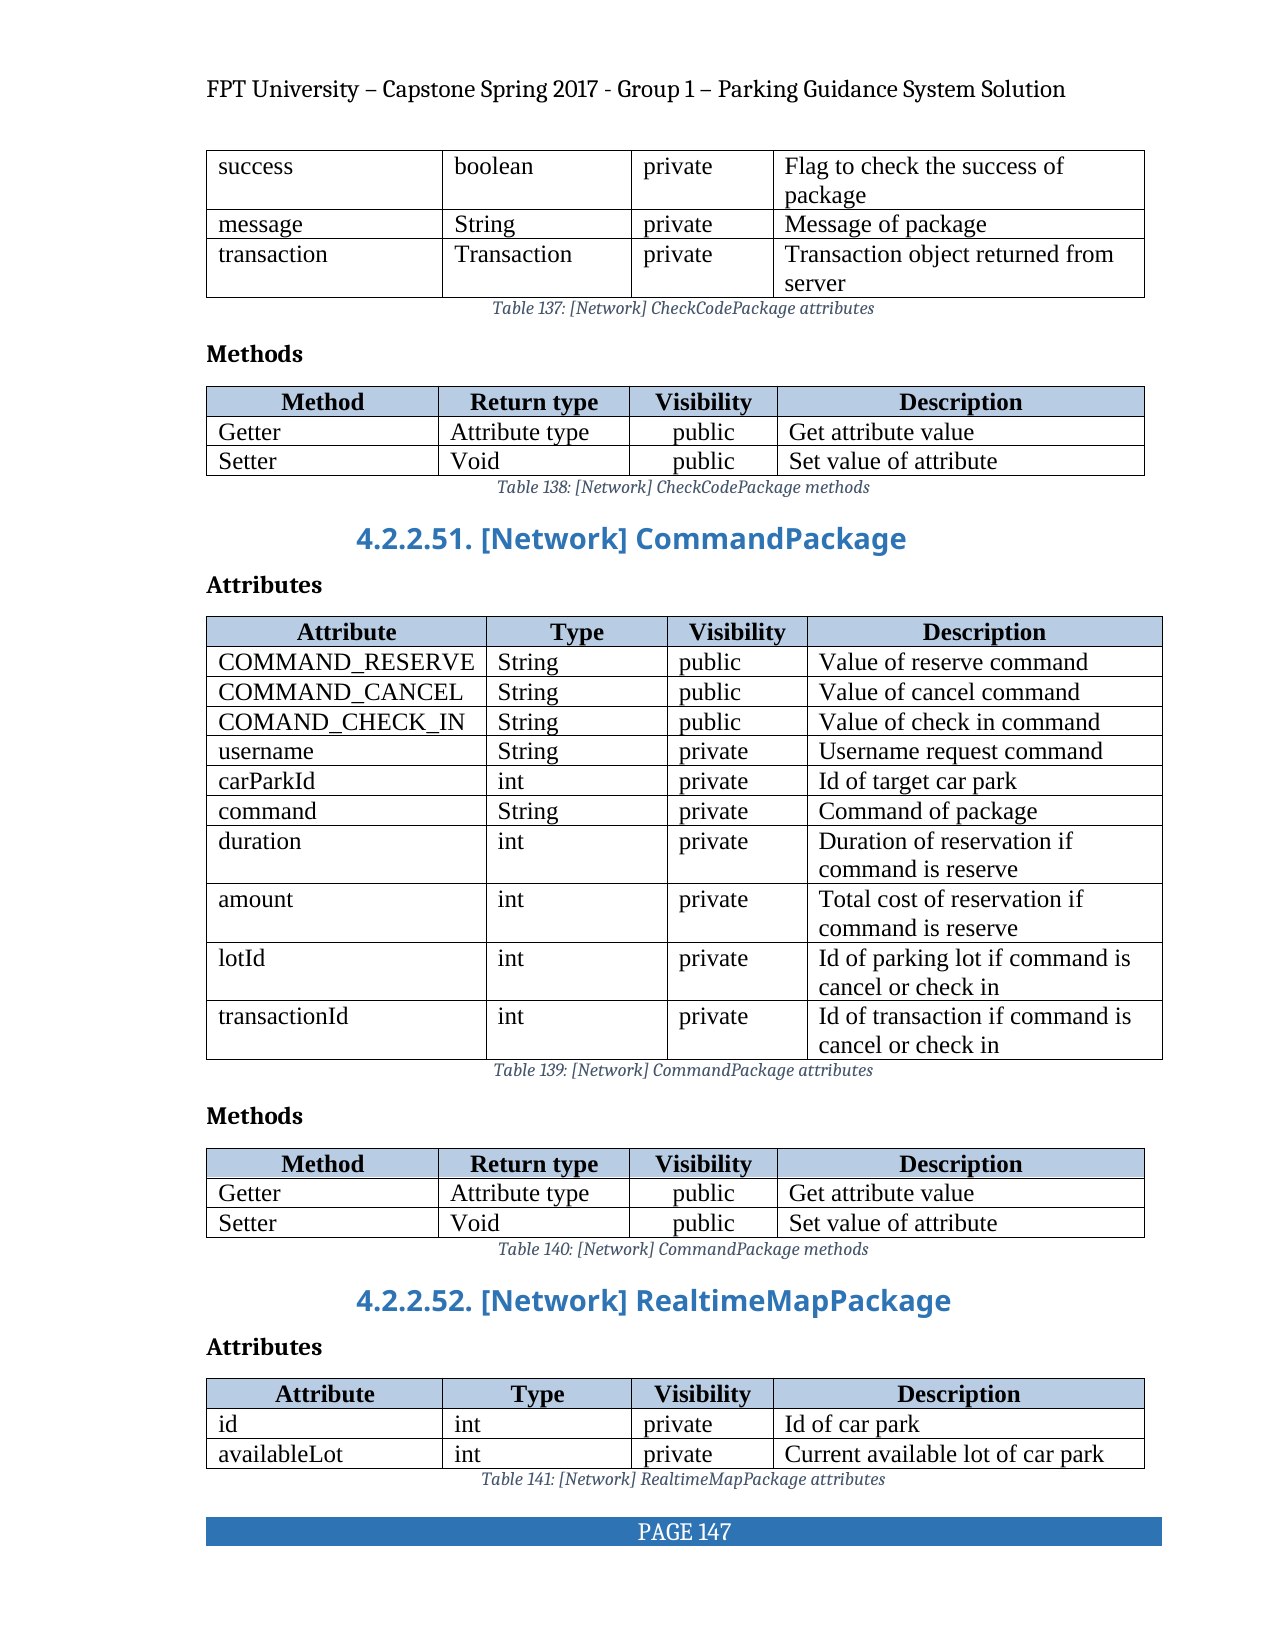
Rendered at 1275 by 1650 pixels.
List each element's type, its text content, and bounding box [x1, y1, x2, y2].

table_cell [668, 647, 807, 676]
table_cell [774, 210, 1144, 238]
text Table 137: [Network] CheckCodePackage attributes [206, 298, 1162, 319]
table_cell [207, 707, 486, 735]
text Attributes [206, 1333, 1162, 1361]
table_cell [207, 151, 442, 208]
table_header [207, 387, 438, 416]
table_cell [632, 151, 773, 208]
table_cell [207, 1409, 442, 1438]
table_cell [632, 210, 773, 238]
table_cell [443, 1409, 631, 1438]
subtitle [Network] CommandPackage [206, 518, 1162, 558]
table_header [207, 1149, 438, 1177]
text Table 138: [Network] CheckCodePackage methods [206, 476, 1162, 498]
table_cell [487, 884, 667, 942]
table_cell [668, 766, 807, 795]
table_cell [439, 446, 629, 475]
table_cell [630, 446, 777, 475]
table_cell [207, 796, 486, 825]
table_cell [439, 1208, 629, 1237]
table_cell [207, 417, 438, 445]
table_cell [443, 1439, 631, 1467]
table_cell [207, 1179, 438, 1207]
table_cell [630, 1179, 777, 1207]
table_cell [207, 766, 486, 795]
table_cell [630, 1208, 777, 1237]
text Attributes [206, 571, 1162, 599]
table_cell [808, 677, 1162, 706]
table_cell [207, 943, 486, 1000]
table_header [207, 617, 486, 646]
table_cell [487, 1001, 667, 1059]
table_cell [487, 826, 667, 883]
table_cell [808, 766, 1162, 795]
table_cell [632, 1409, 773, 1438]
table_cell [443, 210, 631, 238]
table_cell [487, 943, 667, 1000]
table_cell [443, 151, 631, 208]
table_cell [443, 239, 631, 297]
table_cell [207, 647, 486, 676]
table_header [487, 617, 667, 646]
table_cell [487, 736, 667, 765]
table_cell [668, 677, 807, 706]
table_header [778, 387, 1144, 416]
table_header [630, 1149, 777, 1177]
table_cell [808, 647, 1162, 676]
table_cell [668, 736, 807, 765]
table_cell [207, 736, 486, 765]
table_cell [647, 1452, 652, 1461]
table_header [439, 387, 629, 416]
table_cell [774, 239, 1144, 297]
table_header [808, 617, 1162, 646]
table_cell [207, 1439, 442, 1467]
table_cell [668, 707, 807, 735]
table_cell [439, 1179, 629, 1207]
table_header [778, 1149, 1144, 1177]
text Table 139: [Network] CommandPackage attributes [206, 1060, 1162, 1081]
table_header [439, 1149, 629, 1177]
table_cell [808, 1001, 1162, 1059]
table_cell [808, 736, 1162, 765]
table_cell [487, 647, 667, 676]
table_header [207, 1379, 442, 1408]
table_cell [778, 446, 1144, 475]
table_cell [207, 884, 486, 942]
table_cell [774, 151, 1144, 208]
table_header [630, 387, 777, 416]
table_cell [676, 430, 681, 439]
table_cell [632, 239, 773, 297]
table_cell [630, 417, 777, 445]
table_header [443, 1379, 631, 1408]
subtitle [Network] RealtimeMapPackage [206, 1281, 1162, 1320]
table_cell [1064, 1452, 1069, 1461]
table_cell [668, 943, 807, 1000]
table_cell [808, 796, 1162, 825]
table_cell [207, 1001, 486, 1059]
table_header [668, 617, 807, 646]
text Methods [206, 1102, 1162, 1131]
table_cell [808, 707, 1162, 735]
text Table 140: [Network] CommandPackage methods [206, 1238, 1162, 1260]
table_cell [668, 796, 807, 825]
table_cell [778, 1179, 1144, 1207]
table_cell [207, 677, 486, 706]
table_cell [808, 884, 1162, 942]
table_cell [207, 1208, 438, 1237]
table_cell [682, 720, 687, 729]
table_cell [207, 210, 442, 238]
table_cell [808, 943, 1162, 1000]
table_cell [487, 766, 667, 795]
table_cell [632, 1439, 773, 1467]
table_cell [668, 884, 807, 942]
text Table 141: [Network] RealtimeMapPackage attributes [206, 1468, 1162, 1490]
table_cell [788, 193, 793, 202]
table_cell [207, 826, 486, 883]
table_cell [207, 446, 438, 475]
text Methods [206, 340, 1162, 369]
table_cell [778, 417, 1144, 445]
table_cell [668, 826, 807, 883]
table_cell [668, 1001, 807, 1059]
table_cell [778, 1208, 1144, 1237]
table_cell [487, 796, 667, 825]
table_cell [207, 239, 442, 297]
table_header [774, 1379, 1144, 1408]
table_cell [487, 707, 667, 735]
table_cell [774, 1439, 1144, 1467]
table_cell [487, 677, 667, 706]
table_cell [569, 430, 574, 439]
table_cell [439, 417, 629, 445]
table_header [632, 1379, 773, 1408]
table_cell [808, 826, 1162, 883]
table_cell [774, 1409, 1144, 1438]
